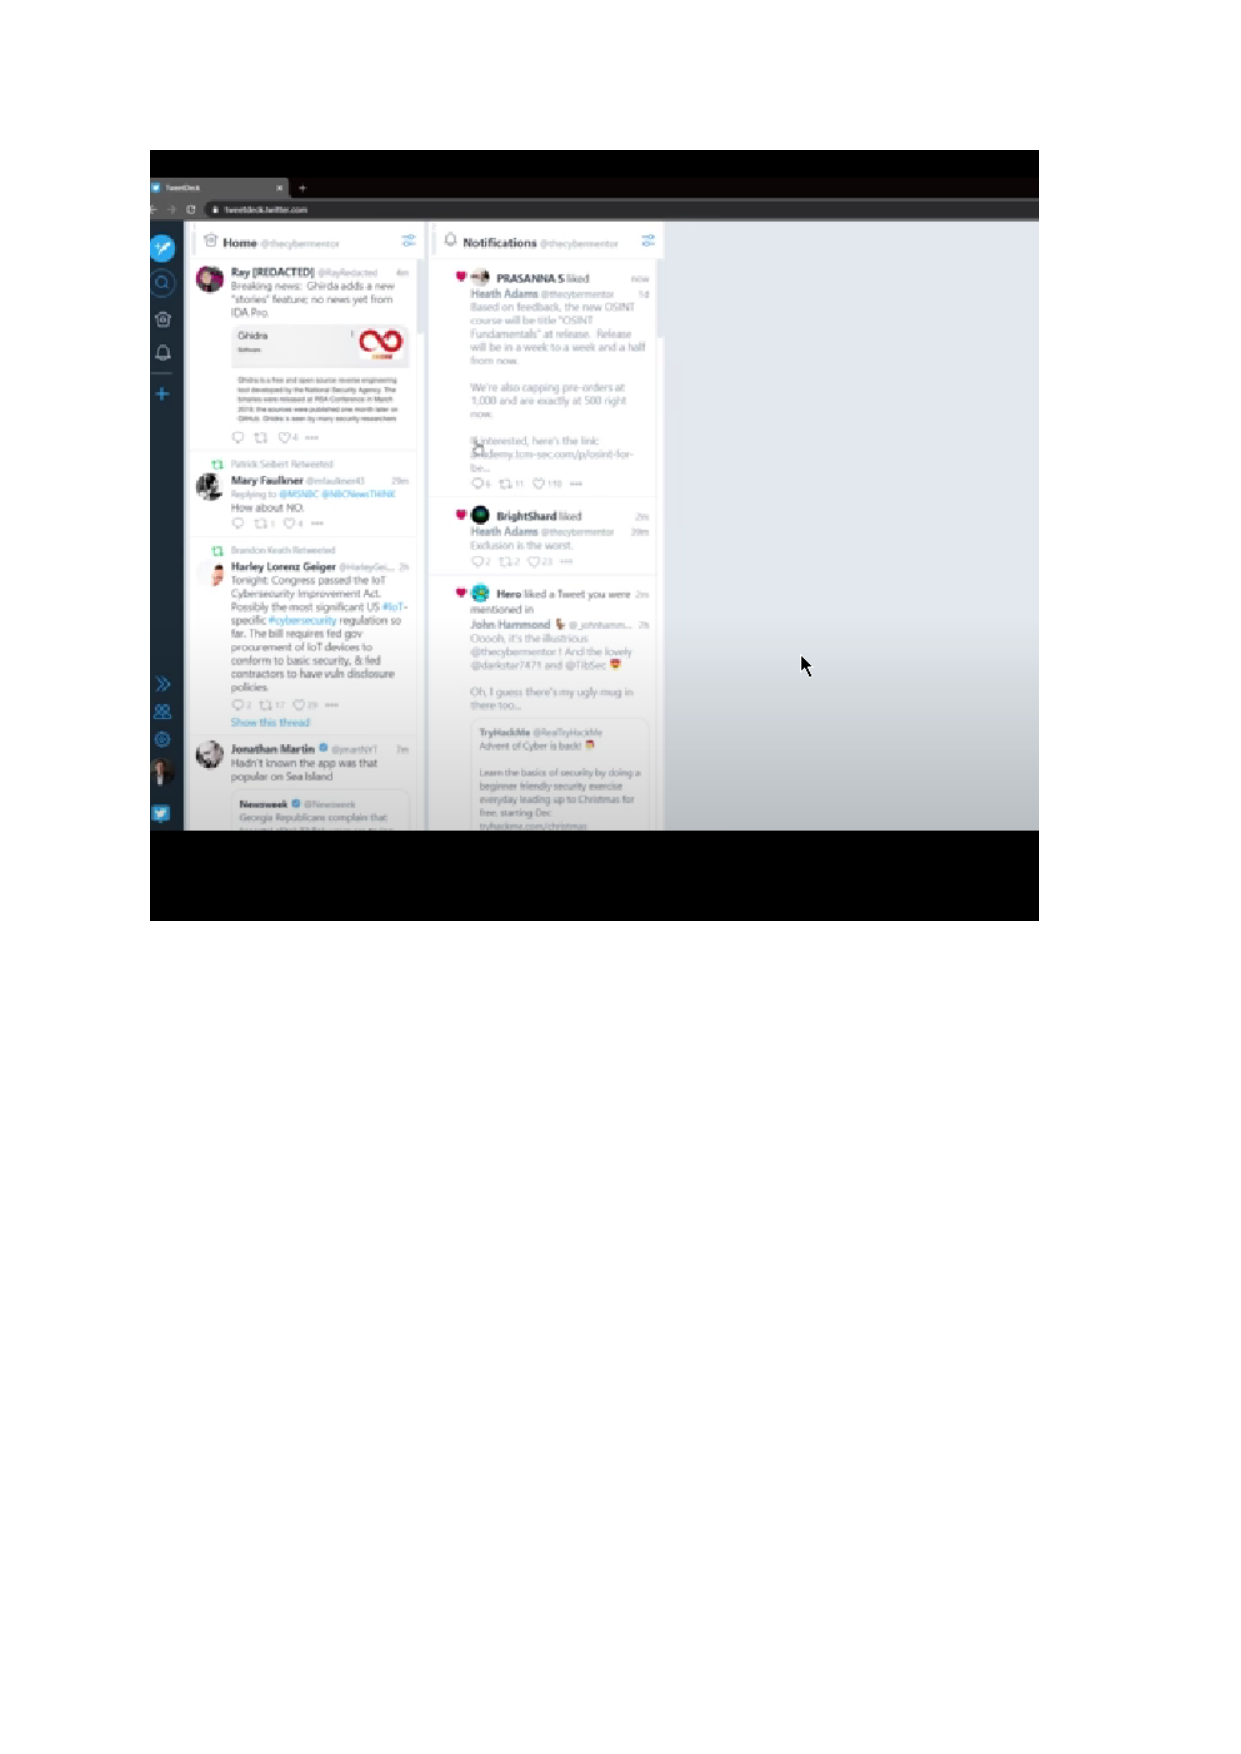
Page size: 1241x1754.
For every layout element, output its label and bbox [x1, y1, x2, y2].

picture [150, 150, 1039, 921]
